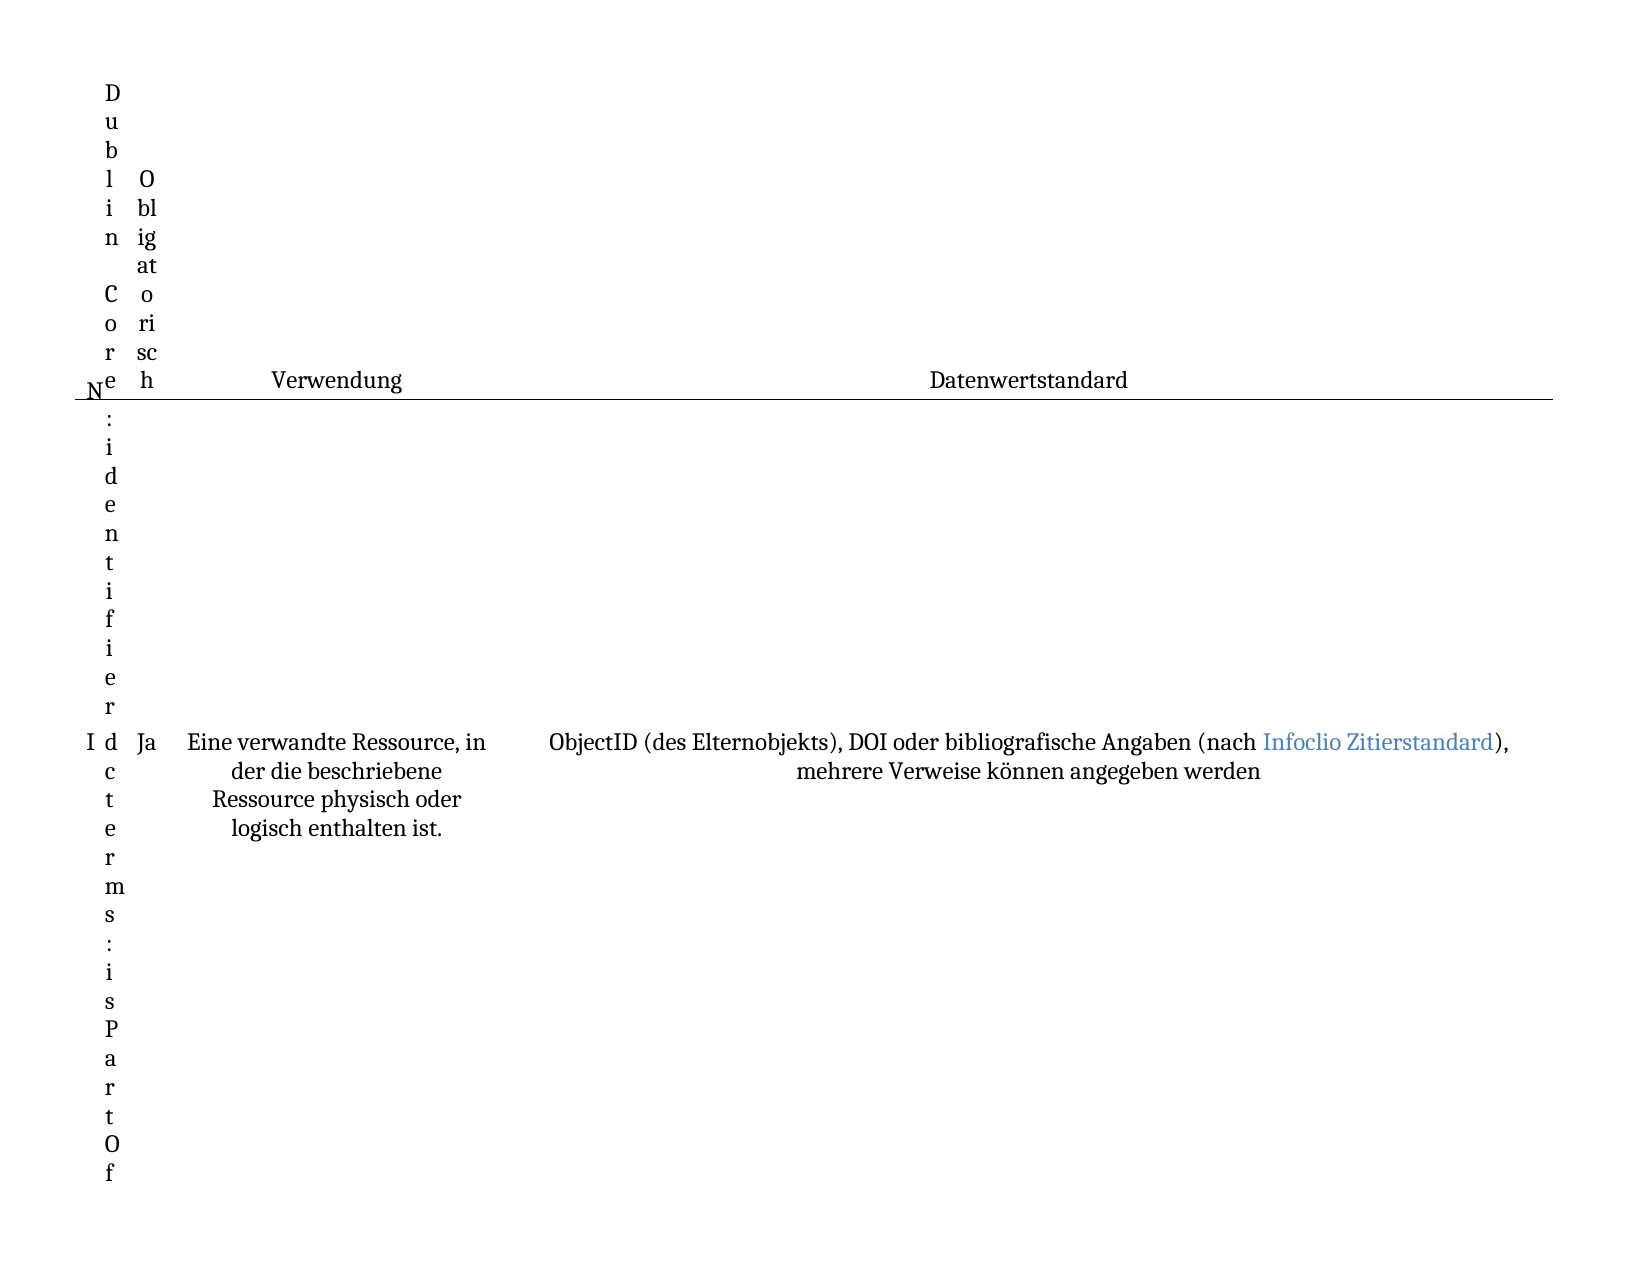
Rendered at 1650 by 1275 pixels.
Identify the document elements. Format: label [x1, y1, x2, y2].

table_header [64, 75, 1564, 1192]
